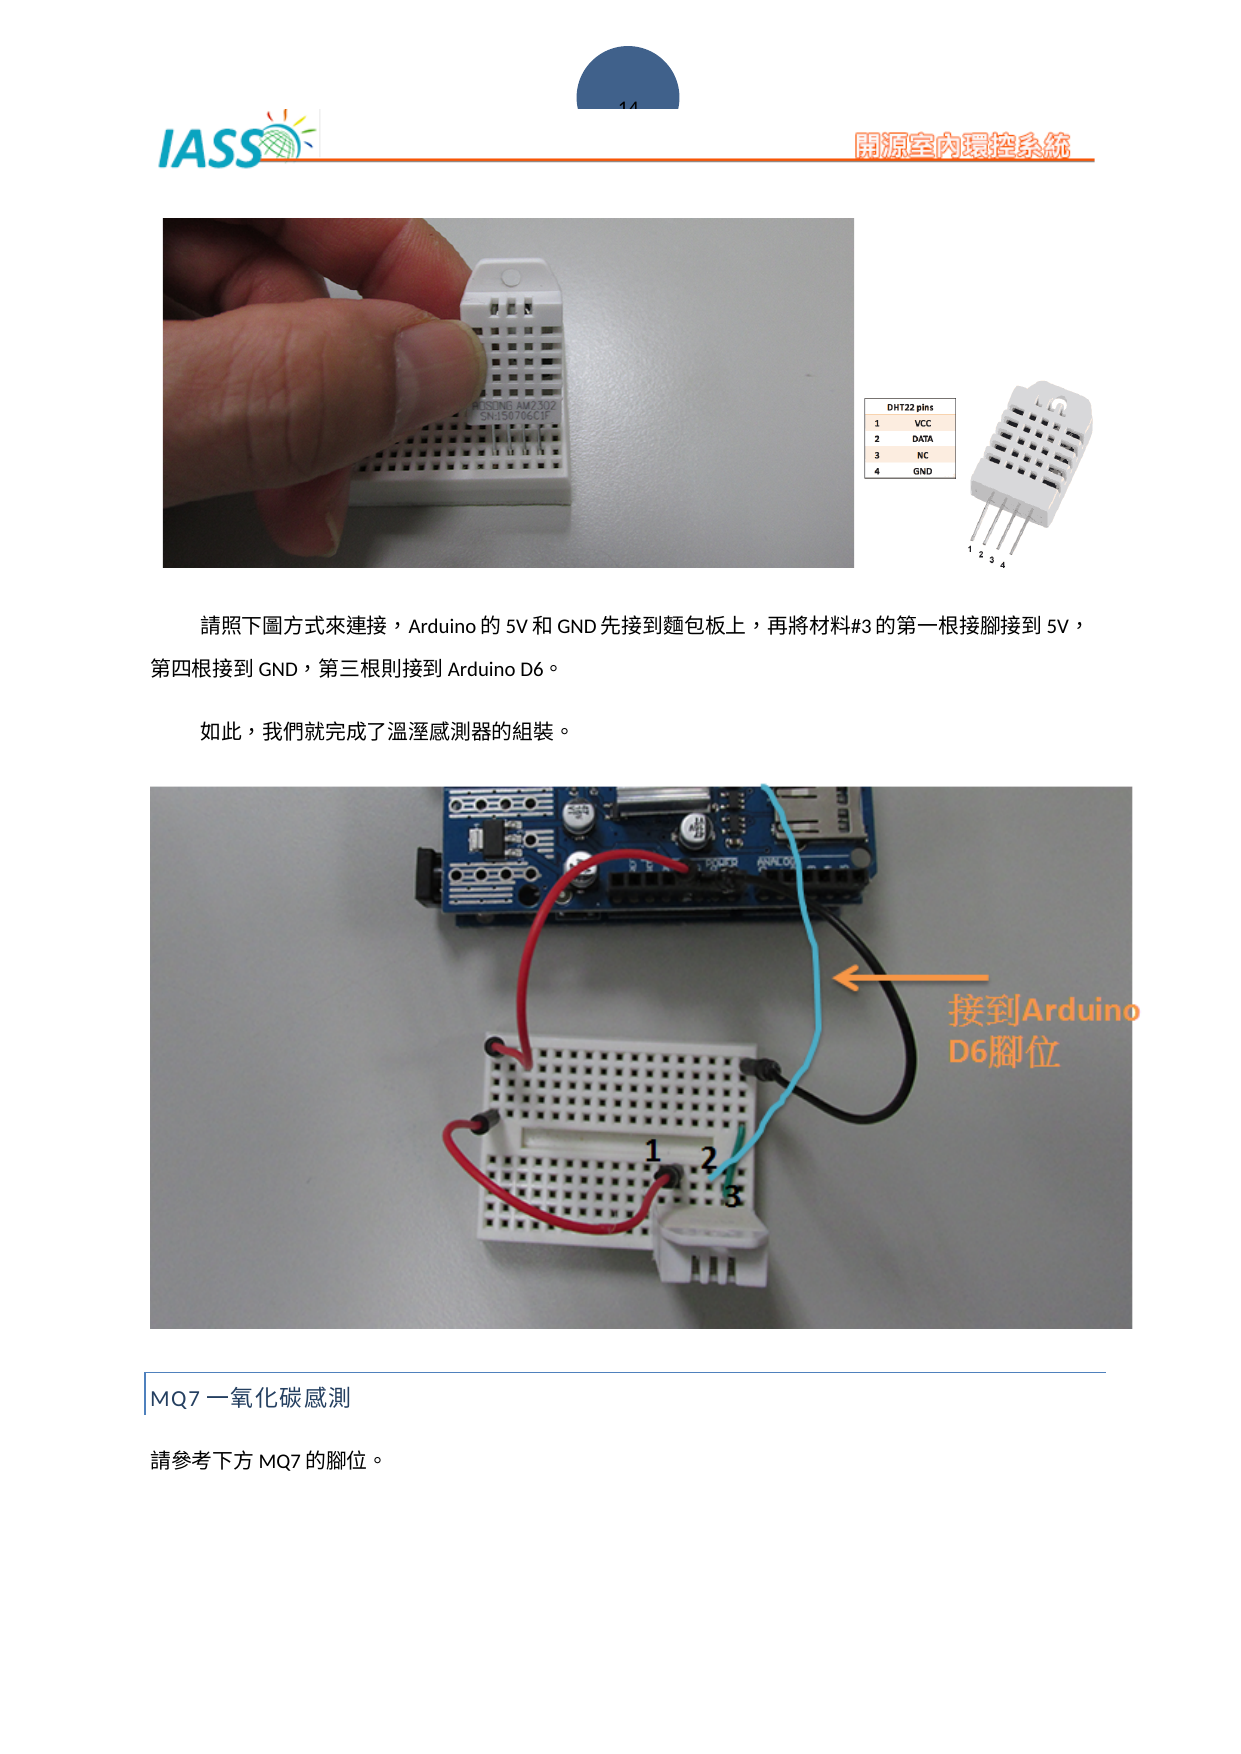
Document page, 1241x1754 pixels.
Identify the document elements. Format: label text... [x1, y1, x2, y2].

picture [150, 109, 1107, 171]
text 請參考下方MQ7的腳位。 [150, 1441, 1106, 1478]
subtitle MQ7一氧化碳感測 [146, 1373, 1106, 1415]
text 請照下圖方式來連接，Arduino的5V和GND先接到麵包板上，再將材料#3的第一根接腳接到5V，第四根接到GND，第三根則接到Arduino D6。 [150, 605, 1106, 686]
picture [863, 376, 1094, 568]
text 如此，我們就完成了溫溼感測器的組裝。 [150, 711, 1106, 749]
picture [150, 781, 1165, 1329]
picture [162, 218, 855, 568]
